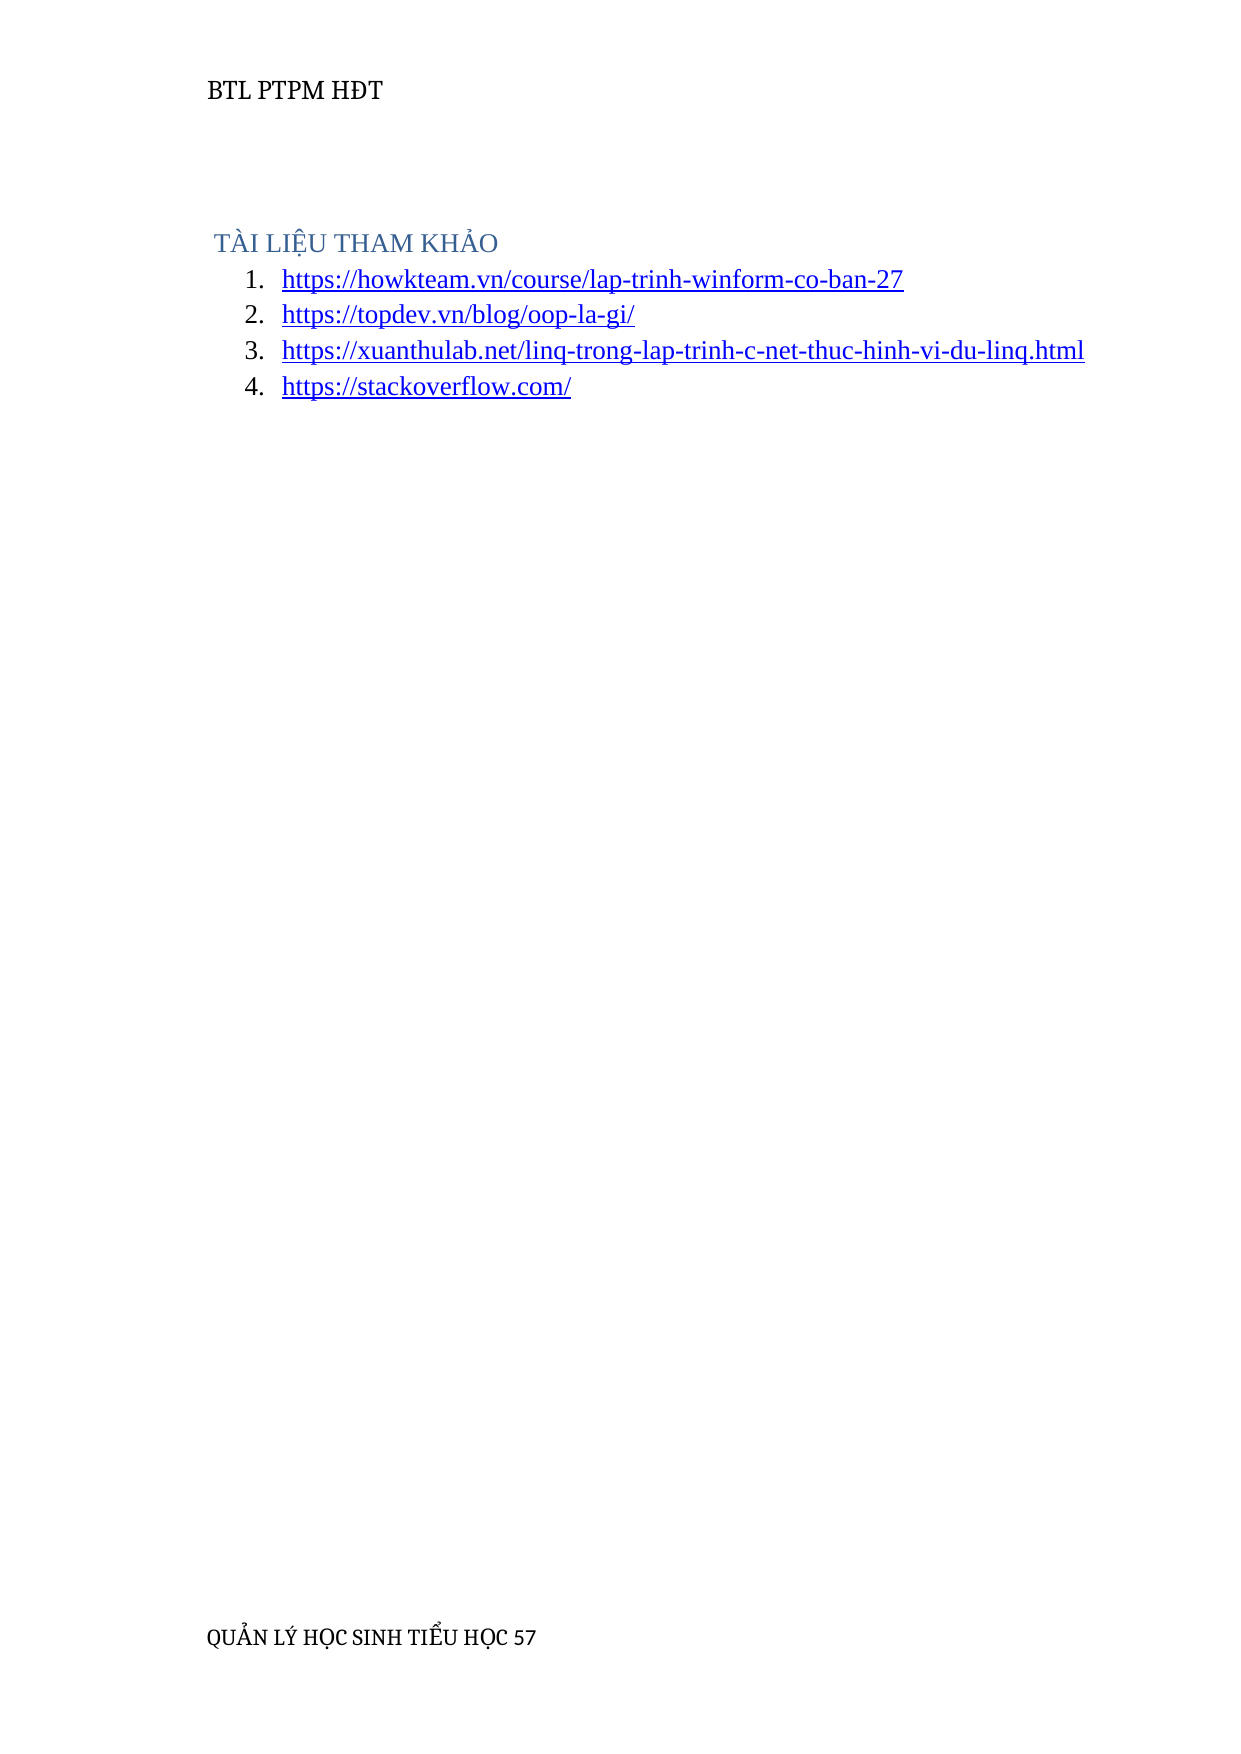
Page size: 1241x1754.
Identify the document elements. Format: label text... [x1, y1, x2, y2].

list https://topdev.vn/blog/oop-la-gi/ [244, 299, 1122, 330]
list https://howkteam.vn/course/lap-trinh-winform-co-ban-27 [244, 263, 1122, 294]
list https://xuanthulab.net/linq-trong-lap-trinh-c-net-thuc-hinh-vi-du-linq.html [244, 334, 1122, 366]
subtitle TÀI LIỆU THAM KHẢO [207, 227, 1122, 258]
list https://stackoverflow.com/ [244, 370, 1122, 401]
